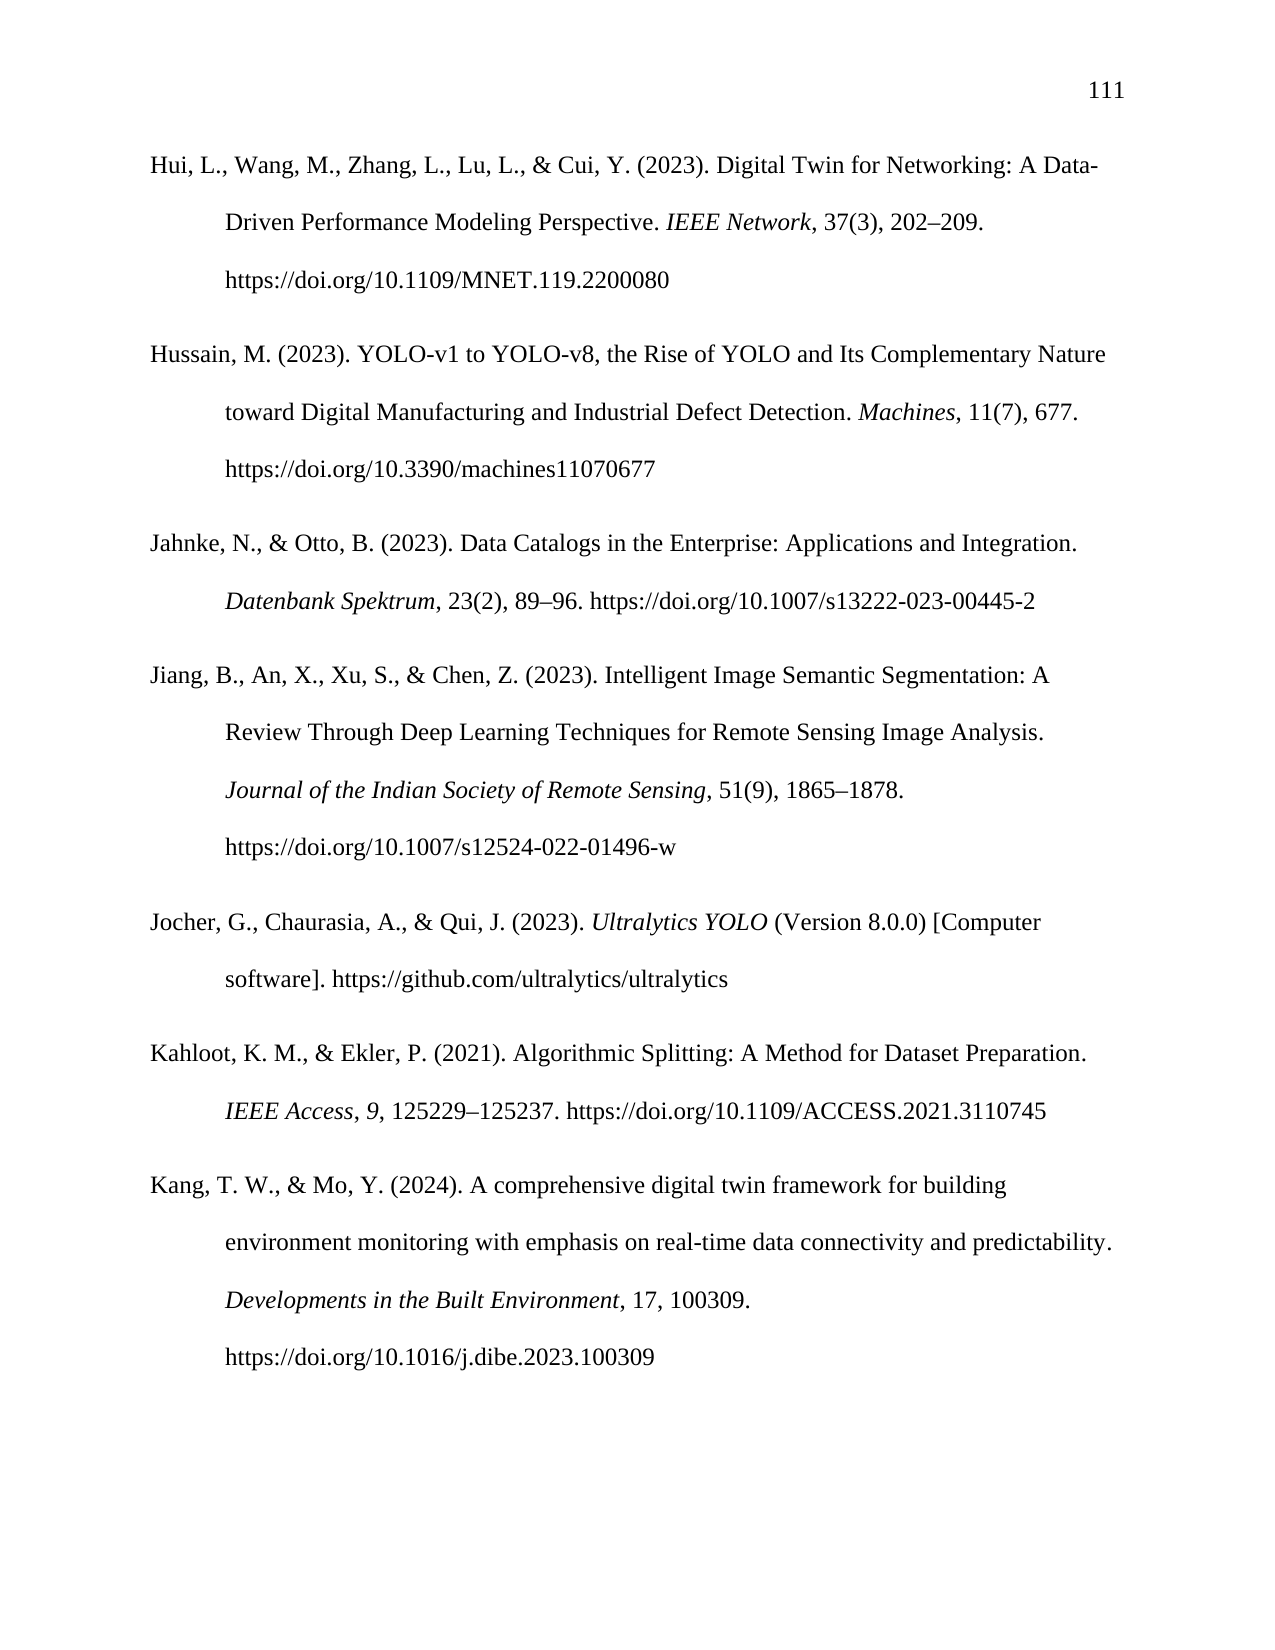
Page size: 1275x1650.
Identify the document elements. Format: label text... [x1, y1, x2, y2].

text Jiang, B., An, X., Xu, S., & Chen, Z. (2023). Intelligent Image Semantic Segmentation: A Review Through Deep Learning Techniques for Remote Sensing Image Analysis. Journal of the Indian Society of Remote Sensing, 51(9), 1865–1878. https://doi.org/10.1007/s12524-022-01496-w [150, 660, 1125, 861]
text Hussain, M. (2023). YOLO-v1 to YOLO-v8, the Rise of YOLO and Its Complementary Nature toward Digital Manufacturing and Industrial Defect Detection. Machines, 11(7), 677. https://doi.org/10.3390/machines11070677 [150, 339, 1125, 483]
text Kahloot, K. M., & Ekler, P. (2021). Algorithmic Splitting: A Method for Dataset Preparation. IEEE Access, 9, 125229–125237. https://doi.org/10.1109/ACCESS.2021.3110745 [150, 1038, 1125, 1124]
text Hui, L., Wang, M., Zhang, L., Lu, L., & Cui, Y. (2023). Digital Twin for Networking: A Data-Driven Performance Modeling Perspective. IEEE Network, 37(3), 202–209. https://doi.org/10.1109/MNET.119.2200080 [150, 150, 1125, 294]
text Jocher, G., Chaurasia, A., & Qui, J. (2023). Ultralytics YOLO (Version 8.0.0) [Computer software]. https://github.com/ultralytics/ultralytics [150, 907, 1125, 993]
text Jahnke, N., & Otto, B. (2023). Data Catalogs in the Enterprise: Applications and Integration. Datenbank Spektrum, 23(2), 89–96. https://doi.org/10.1007/s13222-023-00445-2 [150, 528, 1125, 614]
text Kang, T. W., & Mo, Y. (2024). A comprehensive digital twin framework for building environment monitoring with emphasis on real-time data connectivity and predictability. Developments in the Built Environment, 17, 100309. https://doi.org/10.1016/j.dibe.2023.100309 [150, 1170, 1125, 1371]
